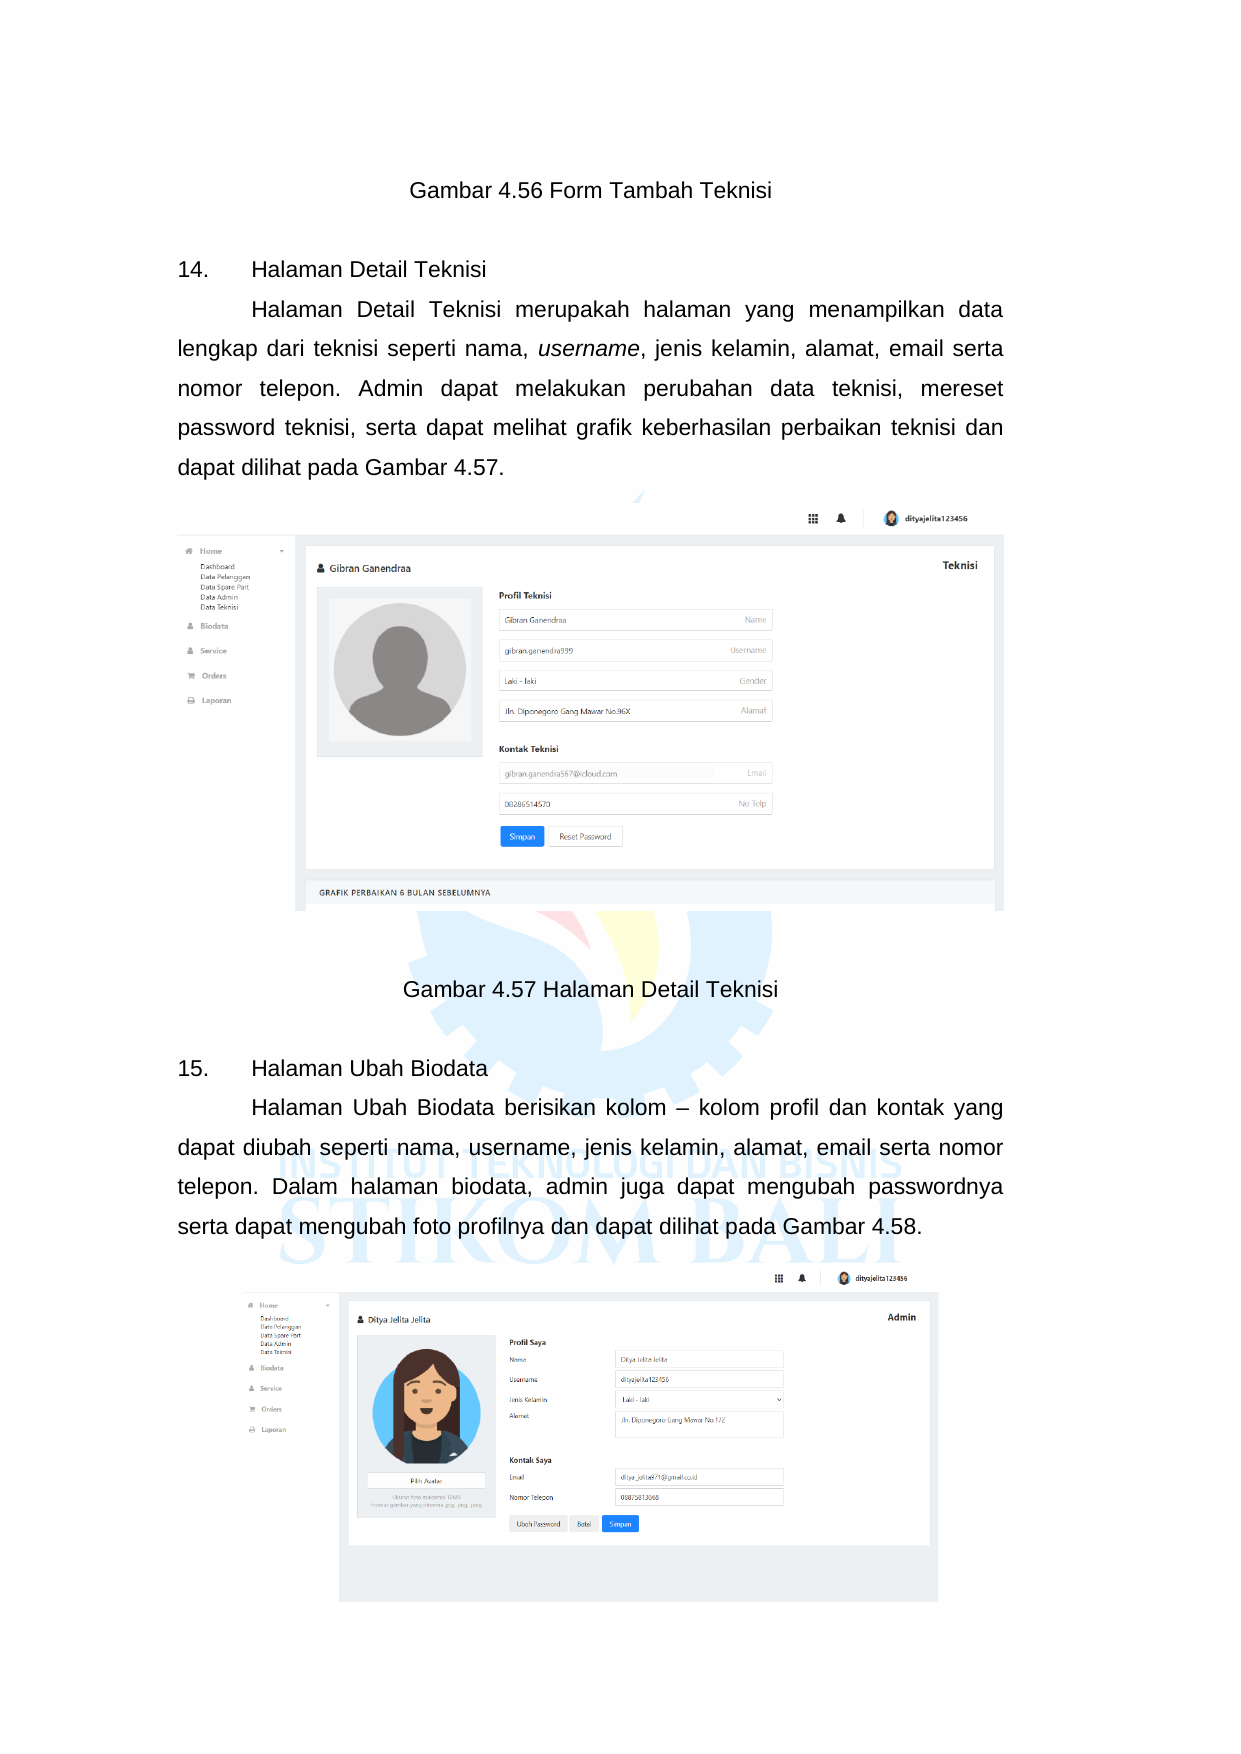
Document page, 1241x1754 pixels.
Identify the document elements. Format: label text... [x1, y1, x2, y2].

list Halaman Detail Teknisi [177, 256, 1004, 282]
picture [242, 1267, 939, 1602]
text Gambar 4.56 Form Tambah Teknisi [177, 177, 1004, 203]
text Halaman Detail Teknisi merupakah halaman yang menampilkan data lengkap dari teknisi seperti nama, username, jenis kelamin, alamat, email serta nomor telepon. Admin dapat melakukan perubahan data teknisi, mereset password teknisi, serta dapat melihat grafik keberhasilan perbaikan teknisi dan dapat dilihat pada Gambar 4.57. [177, 296, 1004, 480]
picture [177, 503, 1004, 911]
list Halaman Ubah Biodata [177, 1055, 1004, 1081]
text Gambar 4.57 Halaman Detail Teknisi [177, 976, 1004, 1002]
list Halaman Ubah Biodata berisikan kolom – kolom profil dan kontak yang dapat diubah seperti nama, username, jenis kelamin, alamat, email serta nomor telepon. Dalam halaman biodata, admin juga dapat mengubah passwordnya serta dapat mengubah foto profilnya dan dapat dilihat pada Gambar 4.58. [177, 1094, 1004, 1239]
